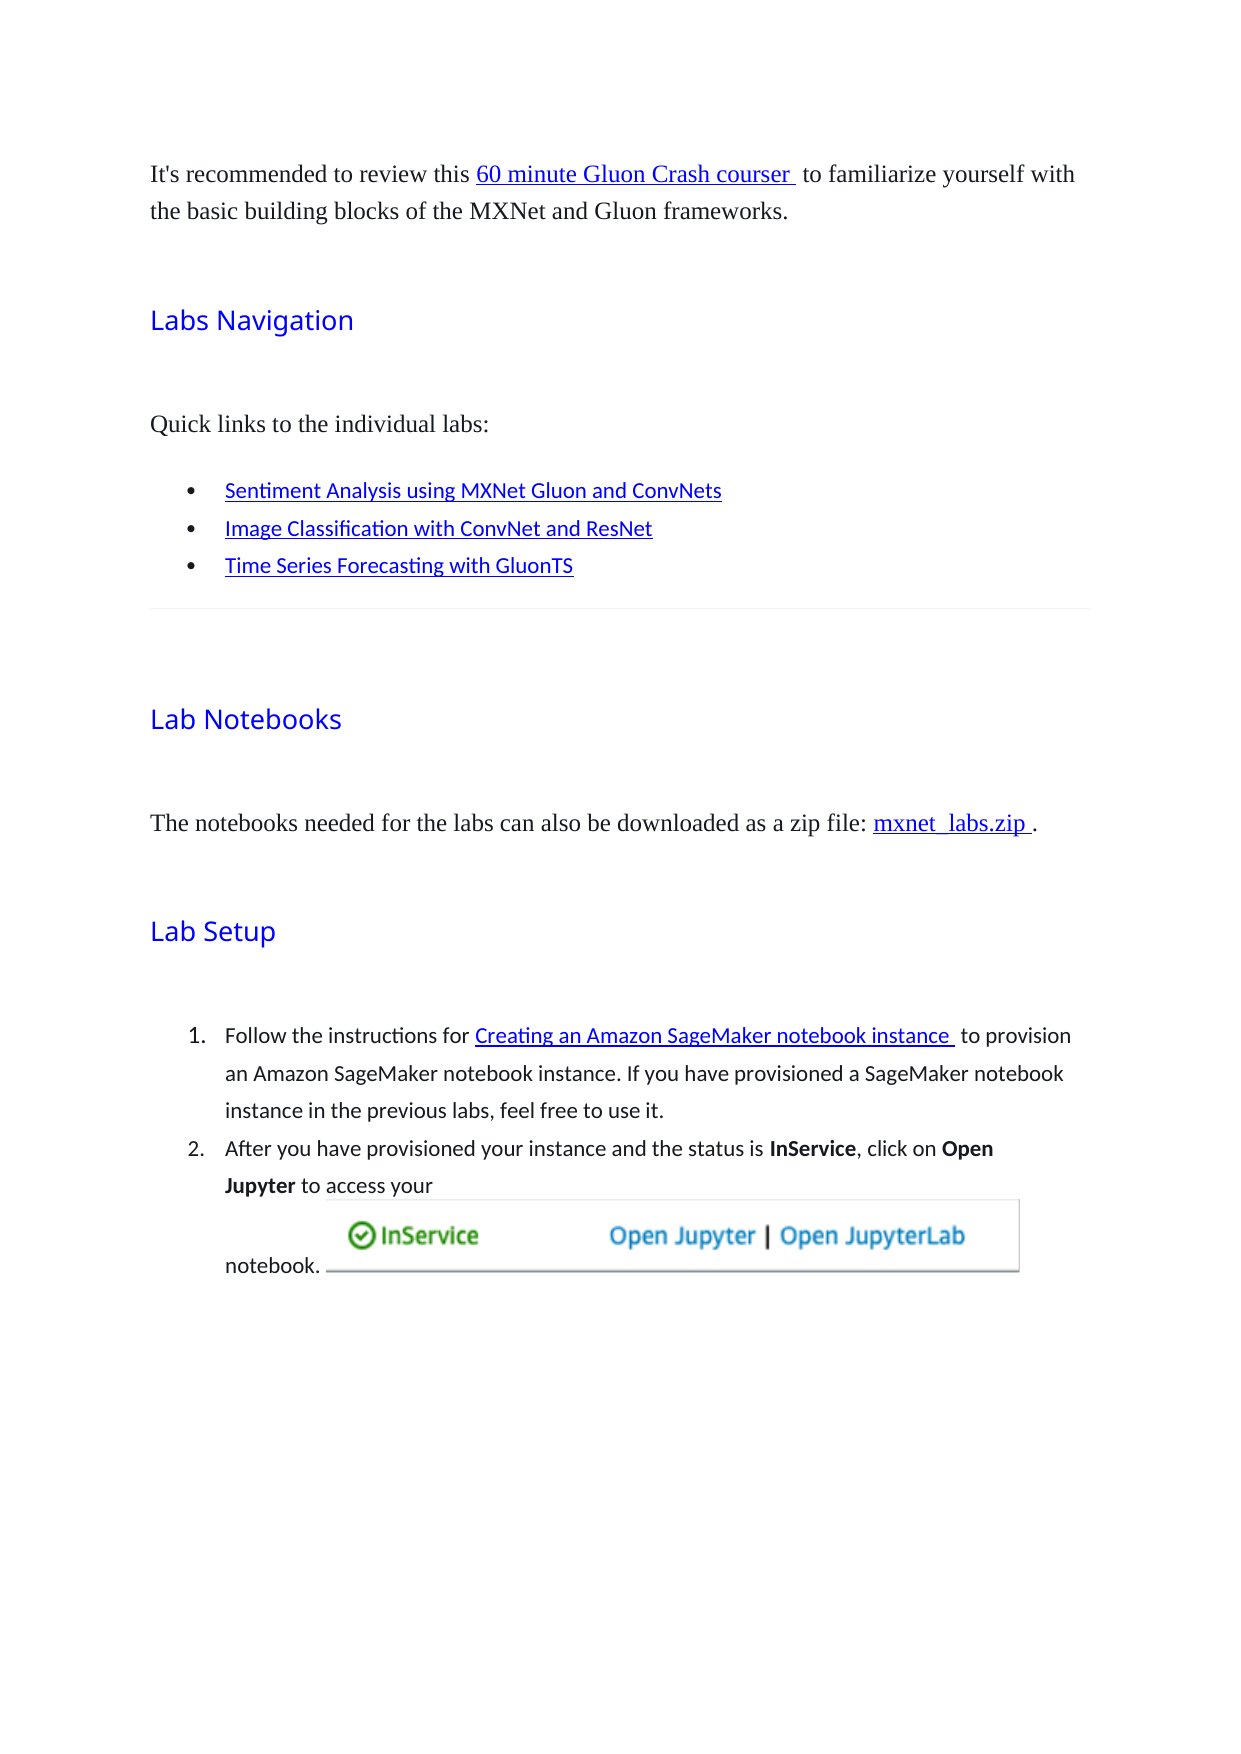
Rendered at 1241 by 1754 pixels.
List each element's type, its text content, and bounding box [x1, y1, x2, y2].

list Image Classification with ConvNet and ResNet [187, 504, 1090, 542]
subtitle Lab Notebooks [150, 700, 1090, 737]
list Follow the instructions for Creating an Amazon SageMaker notebook instance to provision an Amazon SageMaker notebook instance. If you have provisioned a SageMaker notebook instance in the previous labs, feel free to use it. [187, 1012, 1090, 1124]
list Sentiment Analysis using MXNet Gluon and ConvNets [187, 467, 1090, 504]
text The notebooks needed for the labs can also be downloaded as a zip file: mxnet_labs.zip . [150, 799, 1090, 837]
subtitle Labs Navigation [150, 301, 1090, 338]
text Quick links to the individual labs: [150, 400, 1090, 438]
subtitle Lab Setup [150, 913, 1090, 950]
picture [325, 1199, 1021, 1274]
list Time Series Forecasting with GluonTS [187, 542, 1090, 579]
text It's recommended to review this 60 minute Gluon Crash courser to familiarize yourself with the basic building blocks of the MXNet and Gluon frameworks. [150, 150, 1090, 225]
